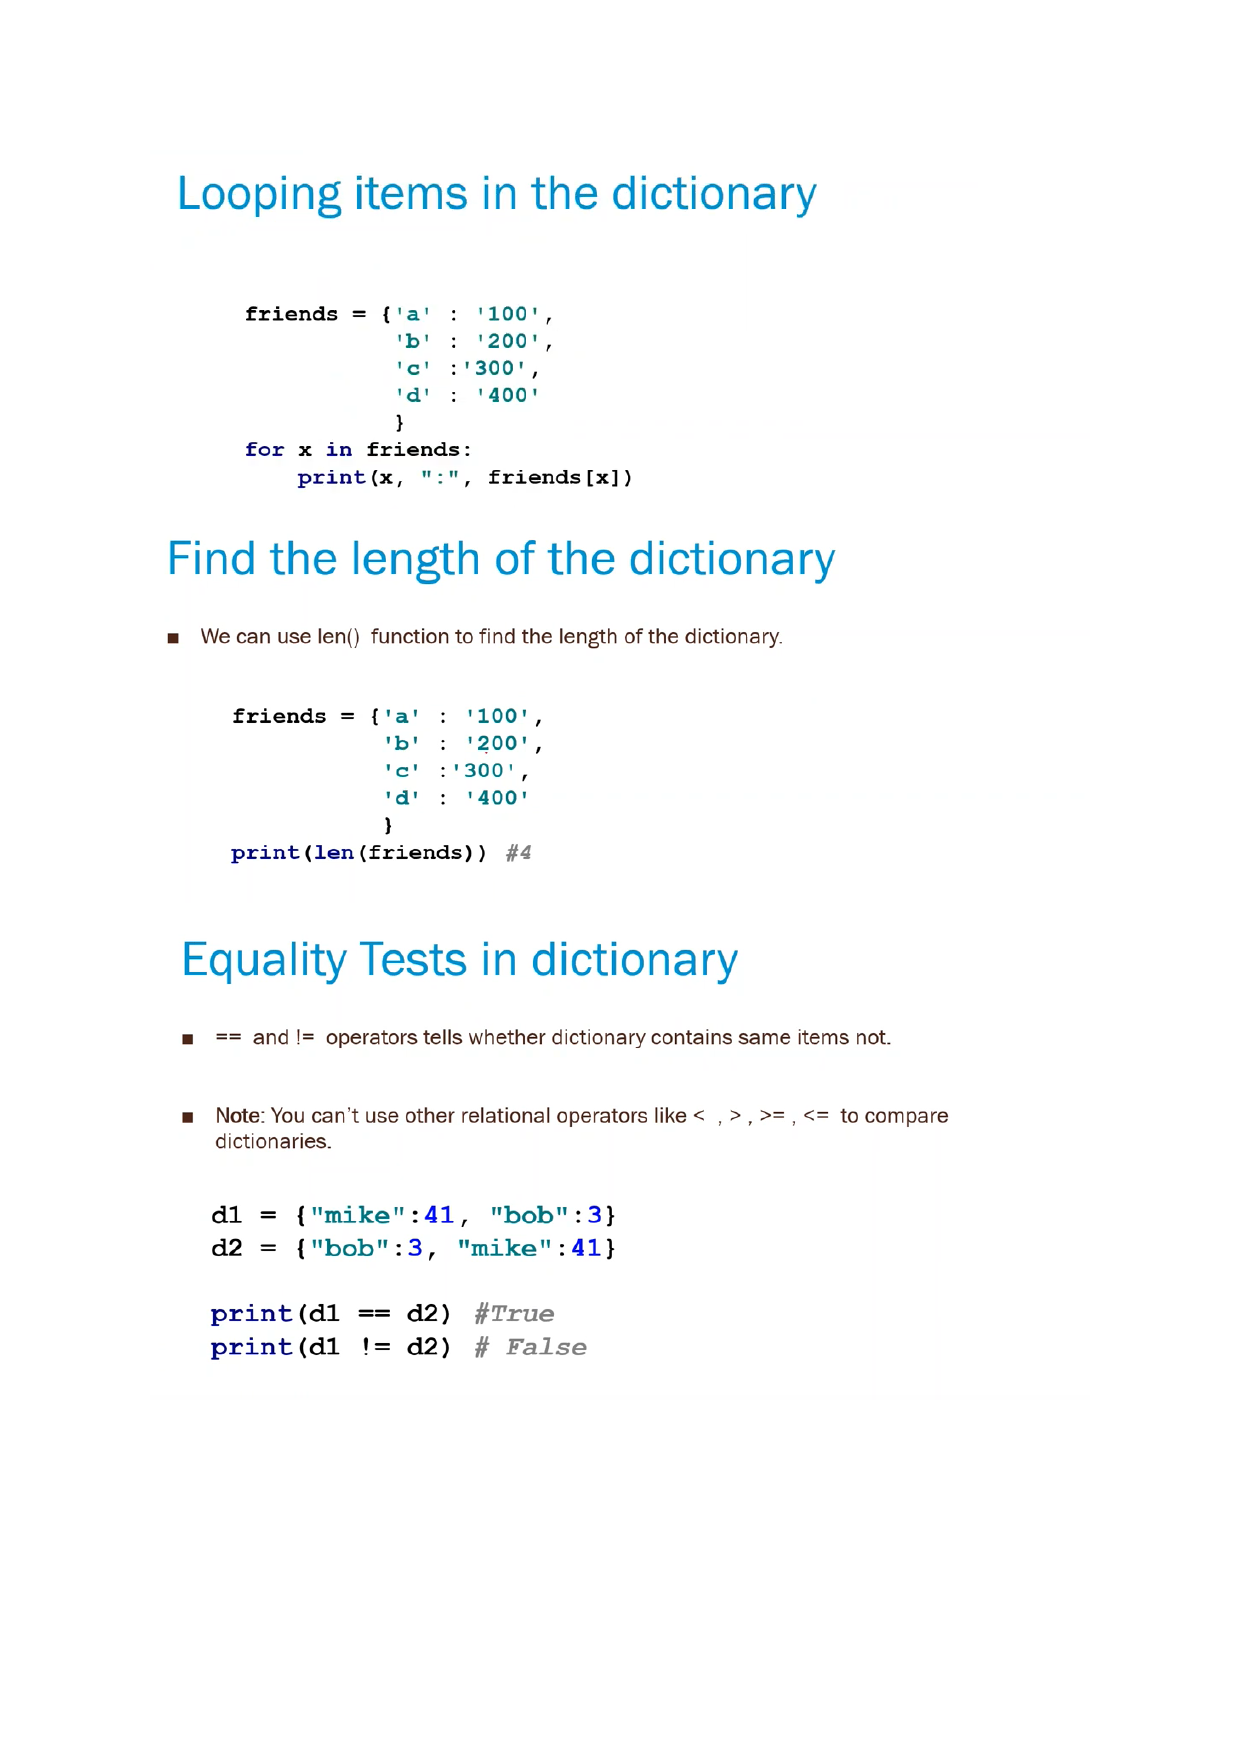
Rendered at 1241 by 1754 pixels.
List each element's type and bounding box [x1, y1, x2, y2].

picture [150, 527, 1091, 903]
picture [150, 921, 1091, 1400]
picture [150, 150, 1091, 509]
